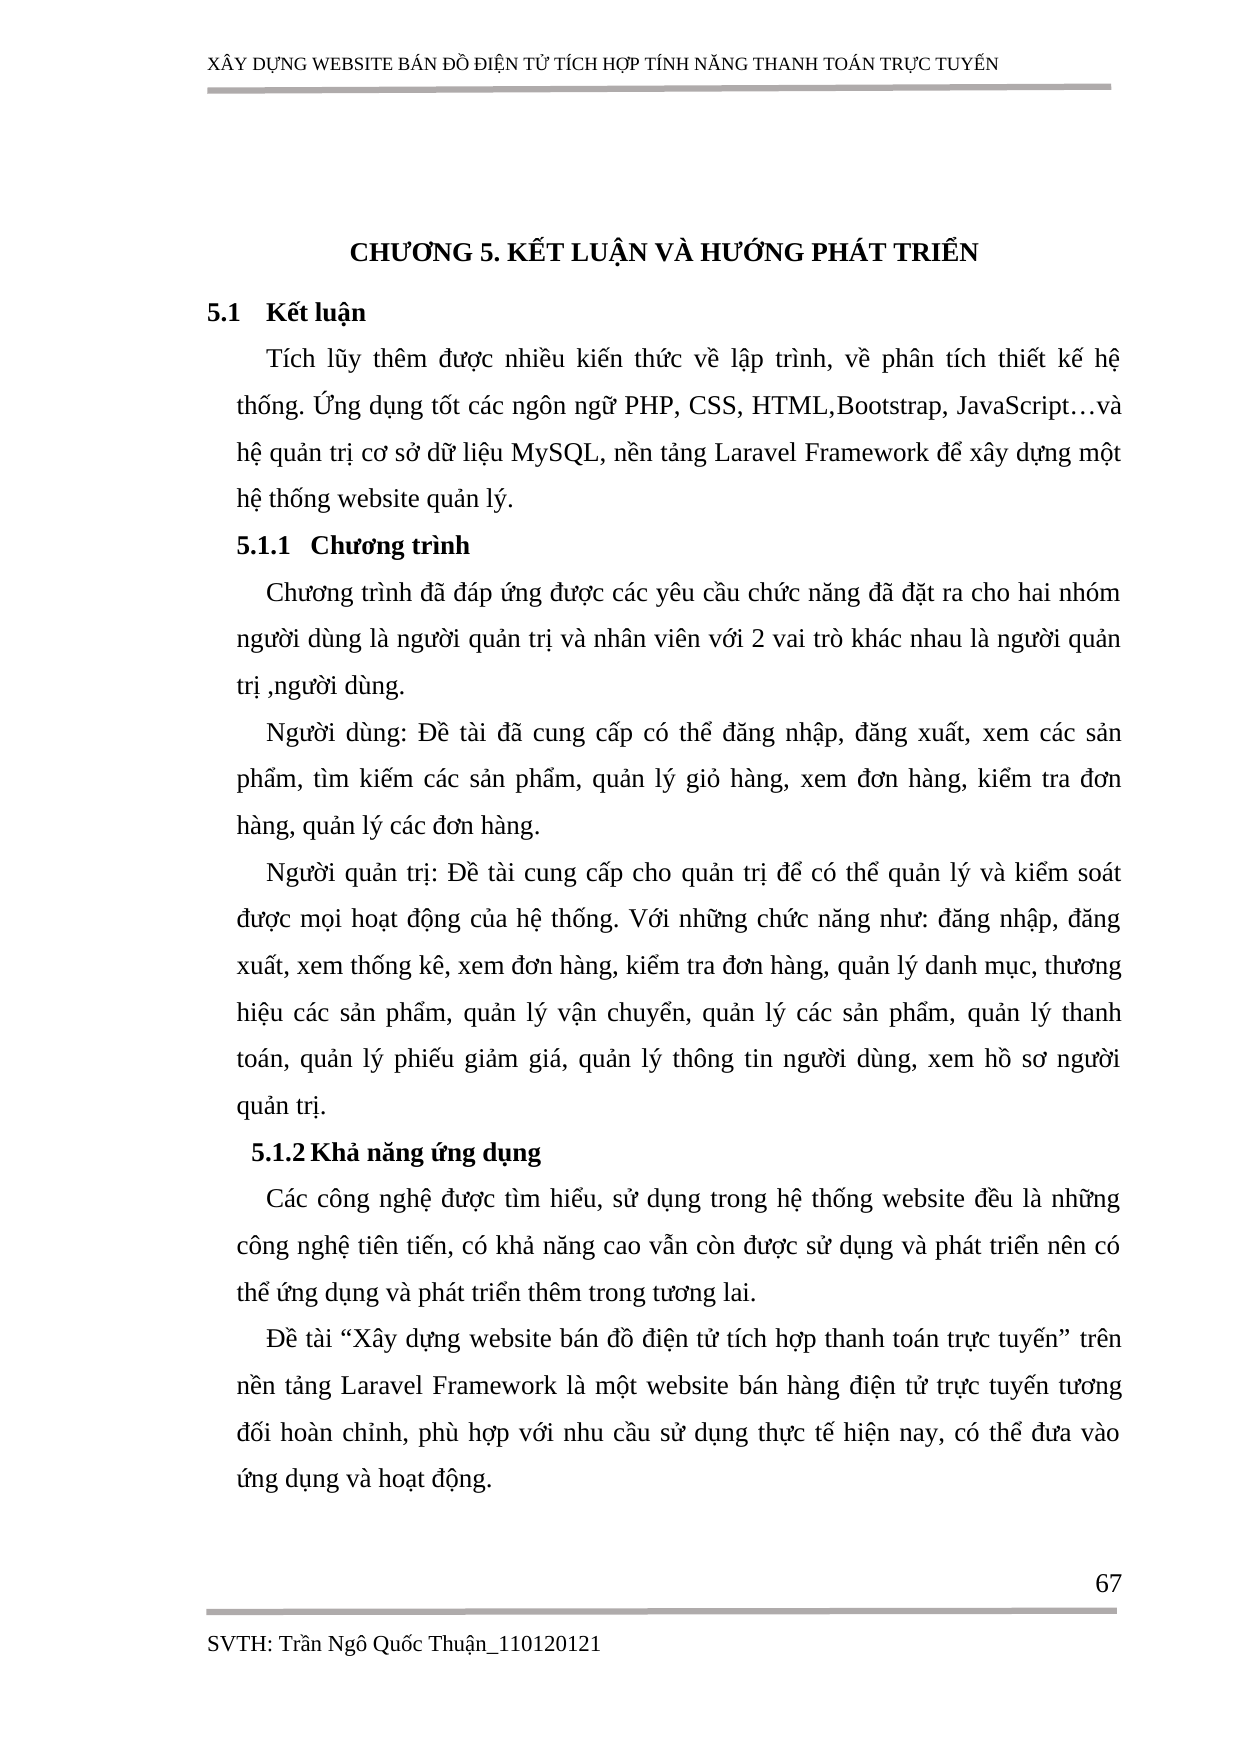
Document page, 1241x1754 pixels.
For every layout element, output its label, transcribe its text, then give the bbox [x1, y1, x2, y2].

text Chương trình đã đáp ứng được các yêu cầu chức năng đã đặt ra cho hai nhóm người dùng là người quản trị và nhân viên với 2 vai trò khác nhau là người quản trị ,người dùng. [236, 576, 1122, 700]
text Đề tài “Xây dựng website bán đồ điện tử tích hợp thanh toán trực tuyến” trên nền tảng Laravel Framework là một website bán hàng điện tử trực tuyến tương đối hoàn chỉnh, phù hợp với nhu cầu sử dụng thực tế hiện nay, có thể đưa vào ứng dụng và hoạt động. [236, 1322, 1122, 1493]
list Chương trình [236, 529, 1122, 560]
list Khả năng ứng dụng [251, 1136, 1122, 1167]
text Các công nghệ được tìm hiểu, sử dụng trong hệ thống website đều là những công nghệ tiên tiến, có khả năng cao vẫn còn được sử dụng và phát triển nên có thể ứng dụng và phát triển thêm trong tương lai. [236, 1182, 1122, 1307]
text Người quản trị: Đề tài cung cấp cho quản trị để có thể quản lý và kiểm soát được mọi hoạt động của hệ thống. Với những chức năng như: đăng nhập, đăng xuất, xem thống kê, xem đơn hàng, kiểm tra đơn hàng, quản lý danh mục, thương hiệu các sản phẩm, quản lý vận chuyển, quản lý các sản phẩm, quản lý thanh toán, quản lý phiếu giảm giá, quản lý thông tin người dùng, xem hồ sơ người quản trị. [236, 856, 1122, 1120]
text Tích lũy thêm được nhiều kiến thức về lập trình, về phân tích thiết kế hệ thống. Ứng dụng tốt các ngôn ngữ PHP, CSS, HTML,Bootstrap, JavaScript…và hệ quản trị cơ sở dữ liệu MySQL, nền tảng Laravel Framework để xây dựng một hệ thống website quản lý. [236, 342, 1122, 513]
subtitle CHƯƠNG 5. KẾT LUẬN VÀ HƯỚNG PHÁT TRIỂN [207, 236, 1122, 268]
list Kết luận [207, 296, 1122, 327]
text Người dùng: Đề tài đã cung cấp có thể đăng nhập, đăng xuất, xem các sản phẩm, tìm kiếm các sản phẩm, quản lý giỏ hàng, xem đơn hàng, kiểm tra đơn hàng, quản lý các đơn hàng. [236, 716, 1122, 840]
